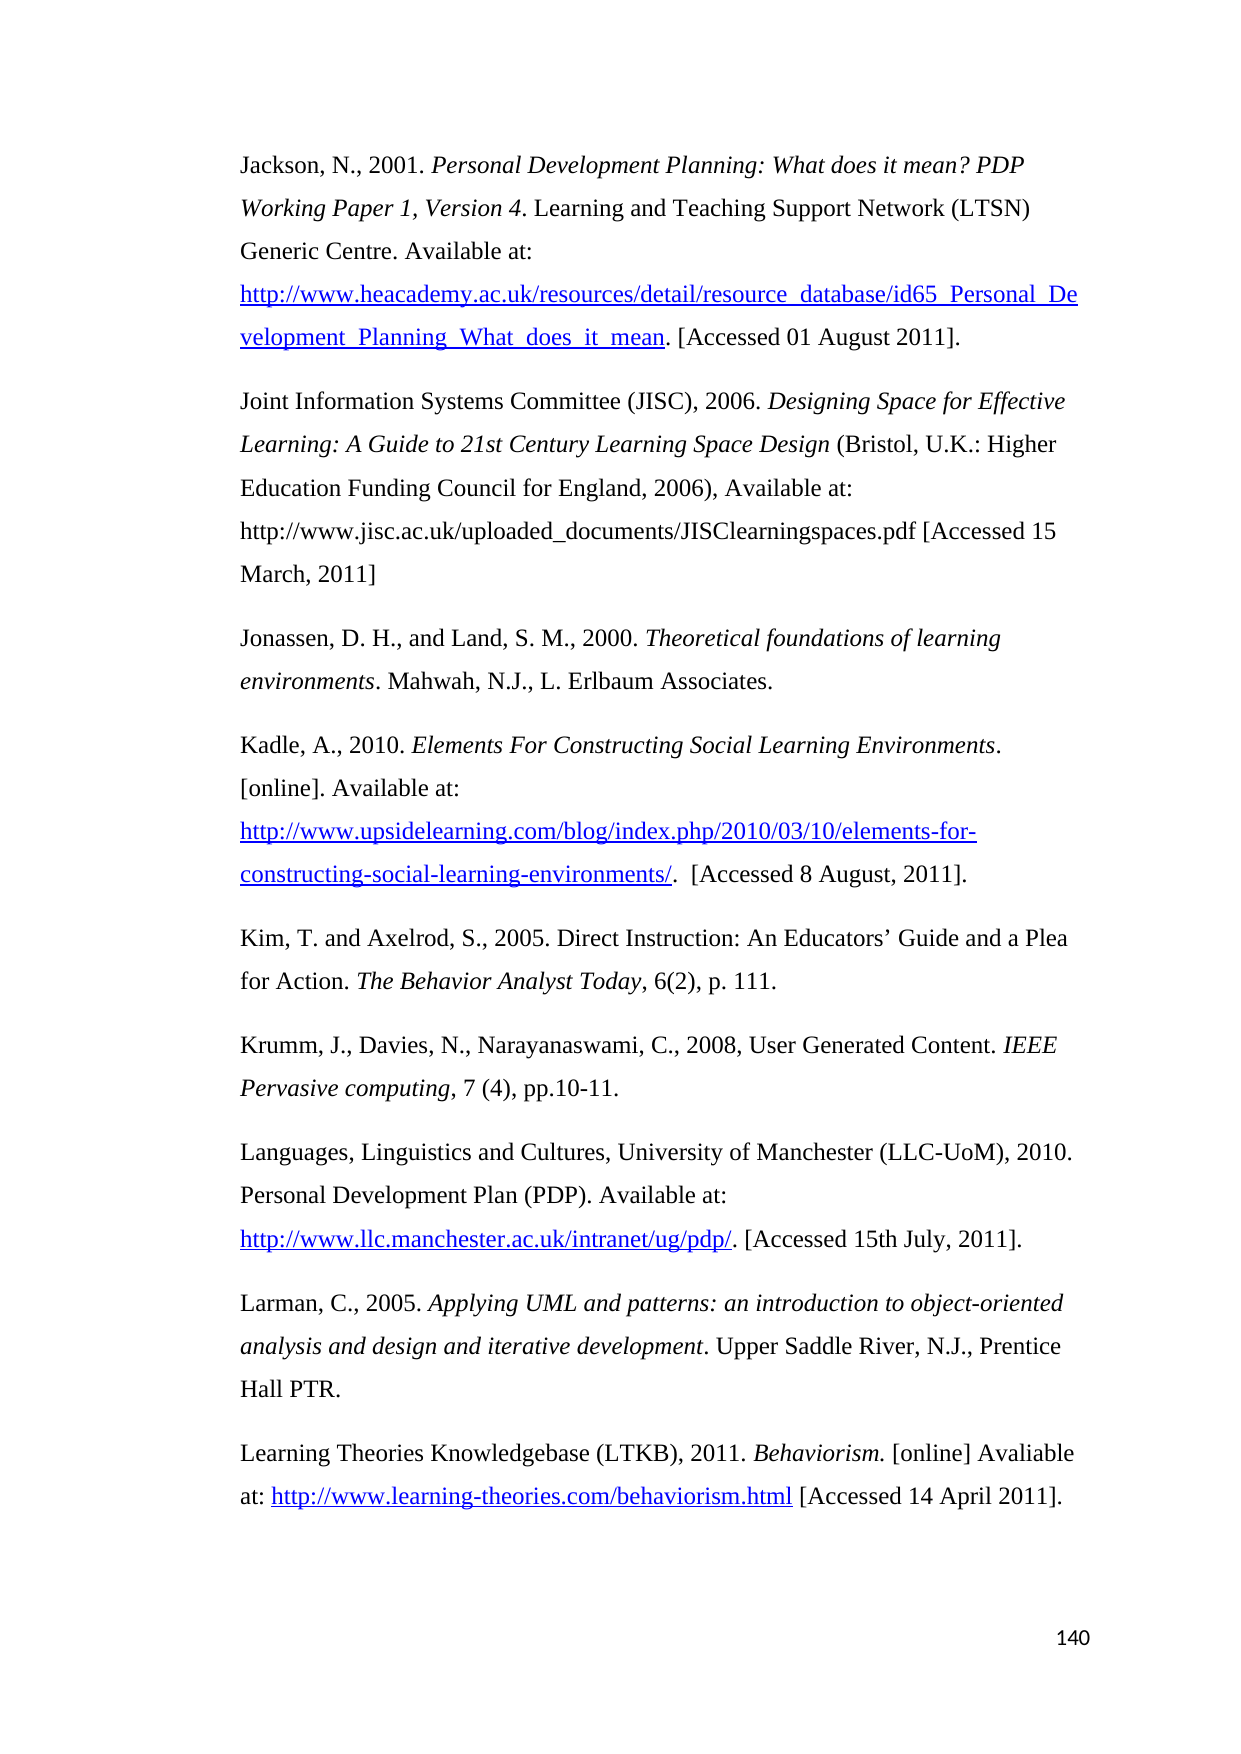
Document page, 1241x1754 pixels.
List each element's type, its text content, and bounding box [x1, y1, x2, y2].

text Kim, T. and Axelrod, S., 2005. Direct Instruction: An Educators’ Guide and a Plea for Action. The Behavior Analyst Today, 6(2), p. 111. [240, 923, 1090, 995]
text Krumm, J., Davies, N., Narayanaswami, C., 2008, User Generated Content. IEEE Pervasive computing, 7 (4), pp.10-11. [240, 1030, 1090, 1102]
text Jackson, N., 2001. Personal Development Planning: What does it mean? PDP Working Paper 1, Version 4. Learning and Teaching Support Network (LTSN) Generic Centre. Available at: http://www.heacademy.ac.uk/resources/detail/resource_database/id65_Personal_Development_Planning_What_does_it_mean. [Accessed 01 August 2011]. [240, 150, 1090, 351]
text Joint Information Systems Committee (JISC), 2006. Designing Space for Effective Learning: A Guide to 21st Century Learning Space Design (Bristol, U.K.: Higher Education Funding Council for England, 2006), Available at: http://www.jisc.ac.uk/uploaded_documents/JISClearningspaces.pdf [Accessed 15 March, 2011] [240, 386, 1090, 588]
text Jonassen, D. H., and Land, S. M., 2000. Theoretical foundations of learning environments. Mahwah, N.J., L. Erlbaum Associates. [240, 623, 1090, 695]
text Languages, Linguistics and Cultures, University of Manchester (LLC-UoM), 2010. Personal Development Plan (PDP). Available at: http://www.llc.manchester.ac.uk/intranet/ug/pdp/. [Accessed 15th July, 2011]. [240, 1137, 1090, 1252]
text Larman, C., 2005. Applying UML and patterns: an introduction to object-oriented analysis and design and iterative development. Upper Saddle River, N.J., Prentice Hall PTR. [240, 1288, 1090, 1403]
text Learning Theories Knowledgebase (LTKB), 2011. Behaviorism. [online] Avaliable at: http://www.learning-theories.com/behaviorism.html [Accessed 14 April 2011]. [240, 1438, 1090, 1510]
text Kadle, A., 2010. Elements For Constructing Social Learning Environments. [online]. Available at: http://www.upsidelearning.com/blog/index.php/2010/03/10/elements-for-constructing-social-learning-environments/. [Accessed 8 August, 2011]. [240, 730, 1090, 888]
